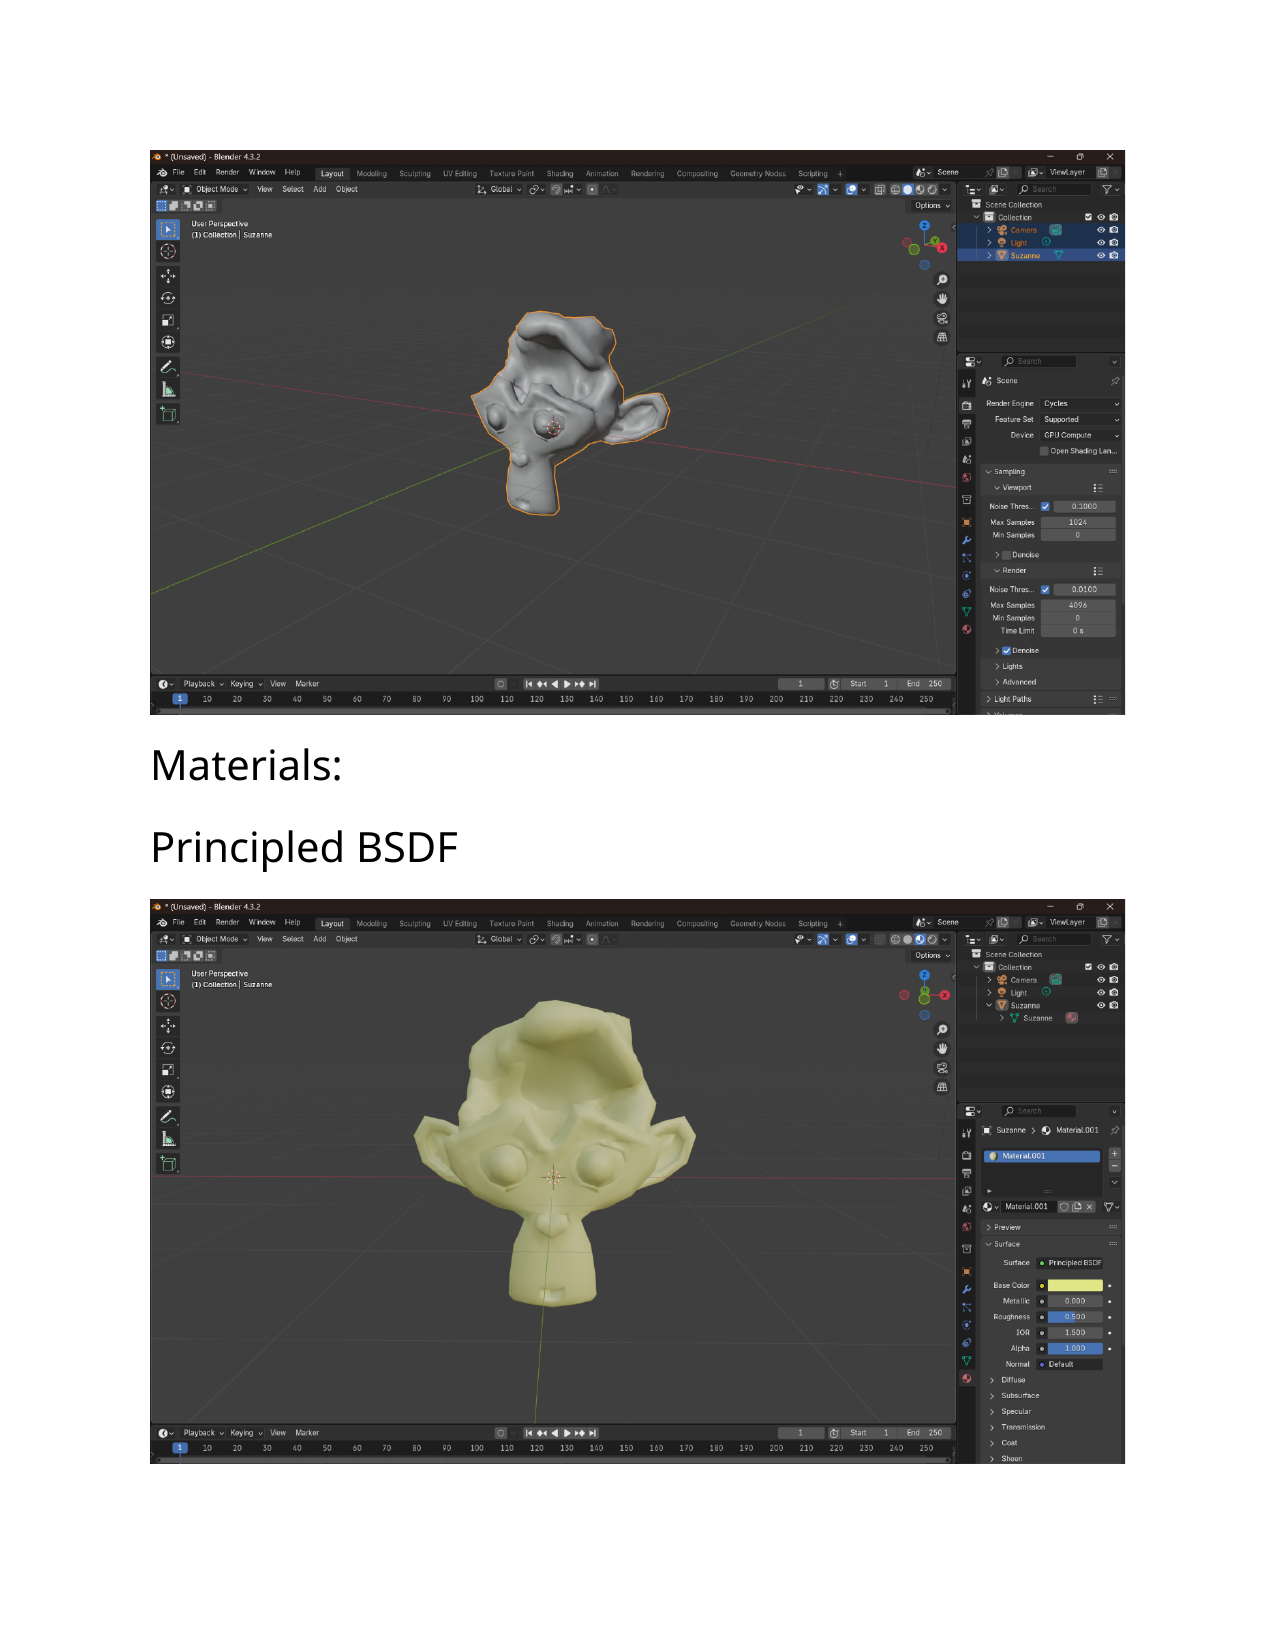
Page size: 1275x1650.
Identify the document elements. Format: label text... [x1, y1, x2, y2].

text Materials: [150, 736, 1125, 793]
picture [150, 150, 1125, 715]
picture [150, 899, 1125, 1464]
text Principled BSDF [150, 818, 1125, 874]
